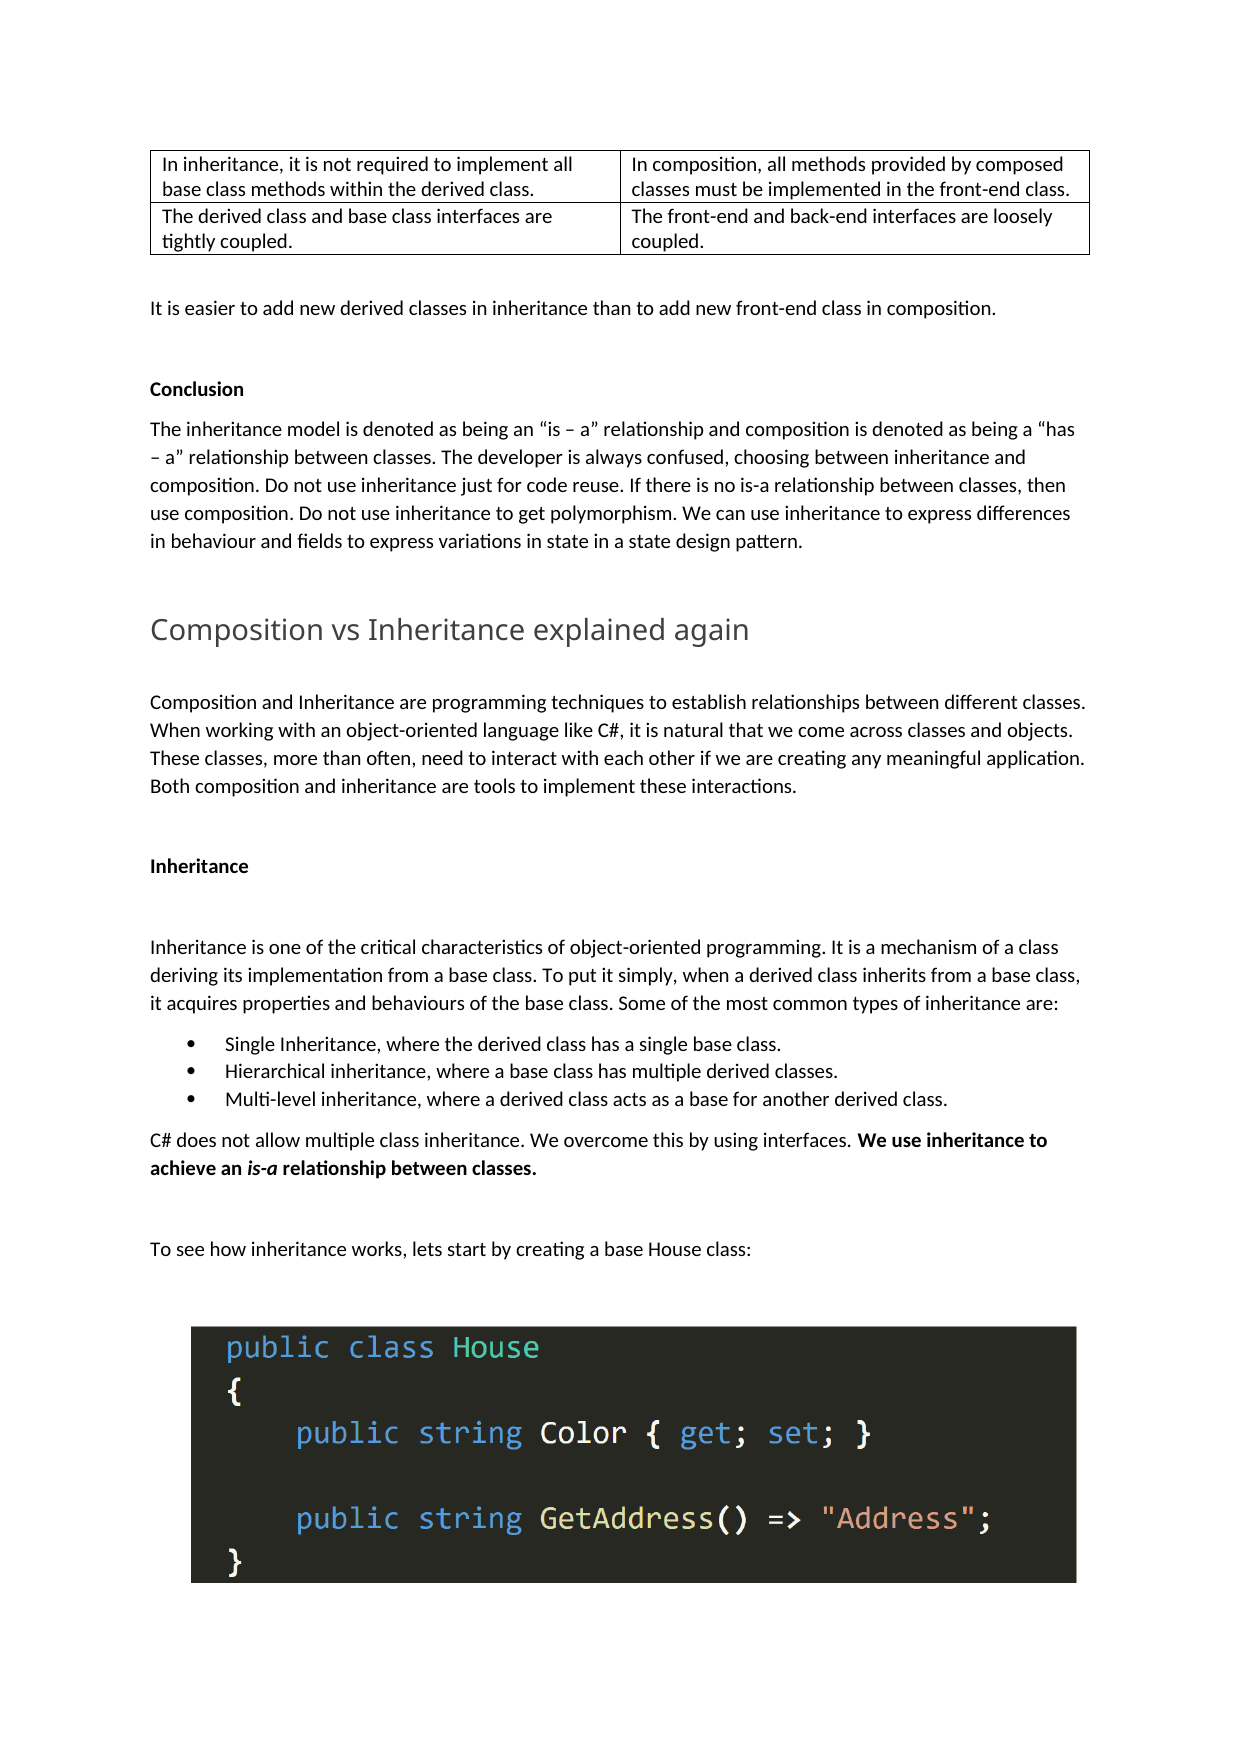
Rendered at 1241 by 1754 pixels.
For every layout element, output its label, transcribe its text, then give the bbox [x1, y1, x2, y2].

list Multi-level inheritance, where a derived class acts as a base for another derived class. [187, 1087, 1090, 1112]
list Single Inheritance, where the derived class has a single base class. [187, 1031, 1090, 1056]
list Hierarchical inheritance, where a base class has multiple derived classes. [187, 1059, 1090, 1084]
text C# does not allow multiple class inheritance. We overcome this by using interfaces. We use inheritance to achieve an is-a relationship between classes. [150, 1127, 1090, 1180]
text Composition and Inheritance are programming techniques to establish relationships between different classes. When working with an object-oriented language like C#, it is natural that we come across classes and objects. These classes, more than often, need to interact with each other if we are creating any meaningful application. Both composition and inheritance are tools to implement these interactions. [150, 689, 1090, 798]
subtitle Composition vs Inheritance explained again [150, 609, 1090, 649]
text The inheritance model is denoted as being an “is – a” relationship and composition is denoted as being a “has – a” relationship between classes. The developer is always confused, choosing between inheritance and composition. Do not use inheritance just for code reuse. If there is no is-a relationship between classes, then use composition. Do not use inheritance to get polymorphism. We can use inheritance to express differences in behaviour and fields to express variations in state in a state design pattern. [150, 416, 1090, 553]
text To see how inheritance works, lets start by creating a base House class: [150, 1236, 1090, 1261]
table_cell In composition, all methods provided by composed classes must be implemented in the front-end class. [621, 151, 1089, 202]
picture [150, 1276, 1091, 1604]
text It is easier to add new derived classes in inheritance than to add new front-end class in composition. [150, 295, 1090, 321]
table_cell The front-end and back-end interfaces are loosely coupled. [621, 203, 1089, 254]
table_cell The derived class and base class interfaces are tightly coupled. [151, 203, 620, 254]
text Conclusion [150, 376, 1090, 401]
text Inheritance [150, 854, 1090, 879]
table_cell In inheritance, it is not required to implement all base class methods within the derived class. [151, 151, 620, 202]
text Inheritance is one of the critical characteristics of object-oriented programming. It is a mechanism of a class deriving its implementation from a base class. To put it simply, when a derived class inherits from a base class, it acquires properties and behaviours of the base class. Some of the most common types of inheritance are: [150, 934, 1090, 1016]
